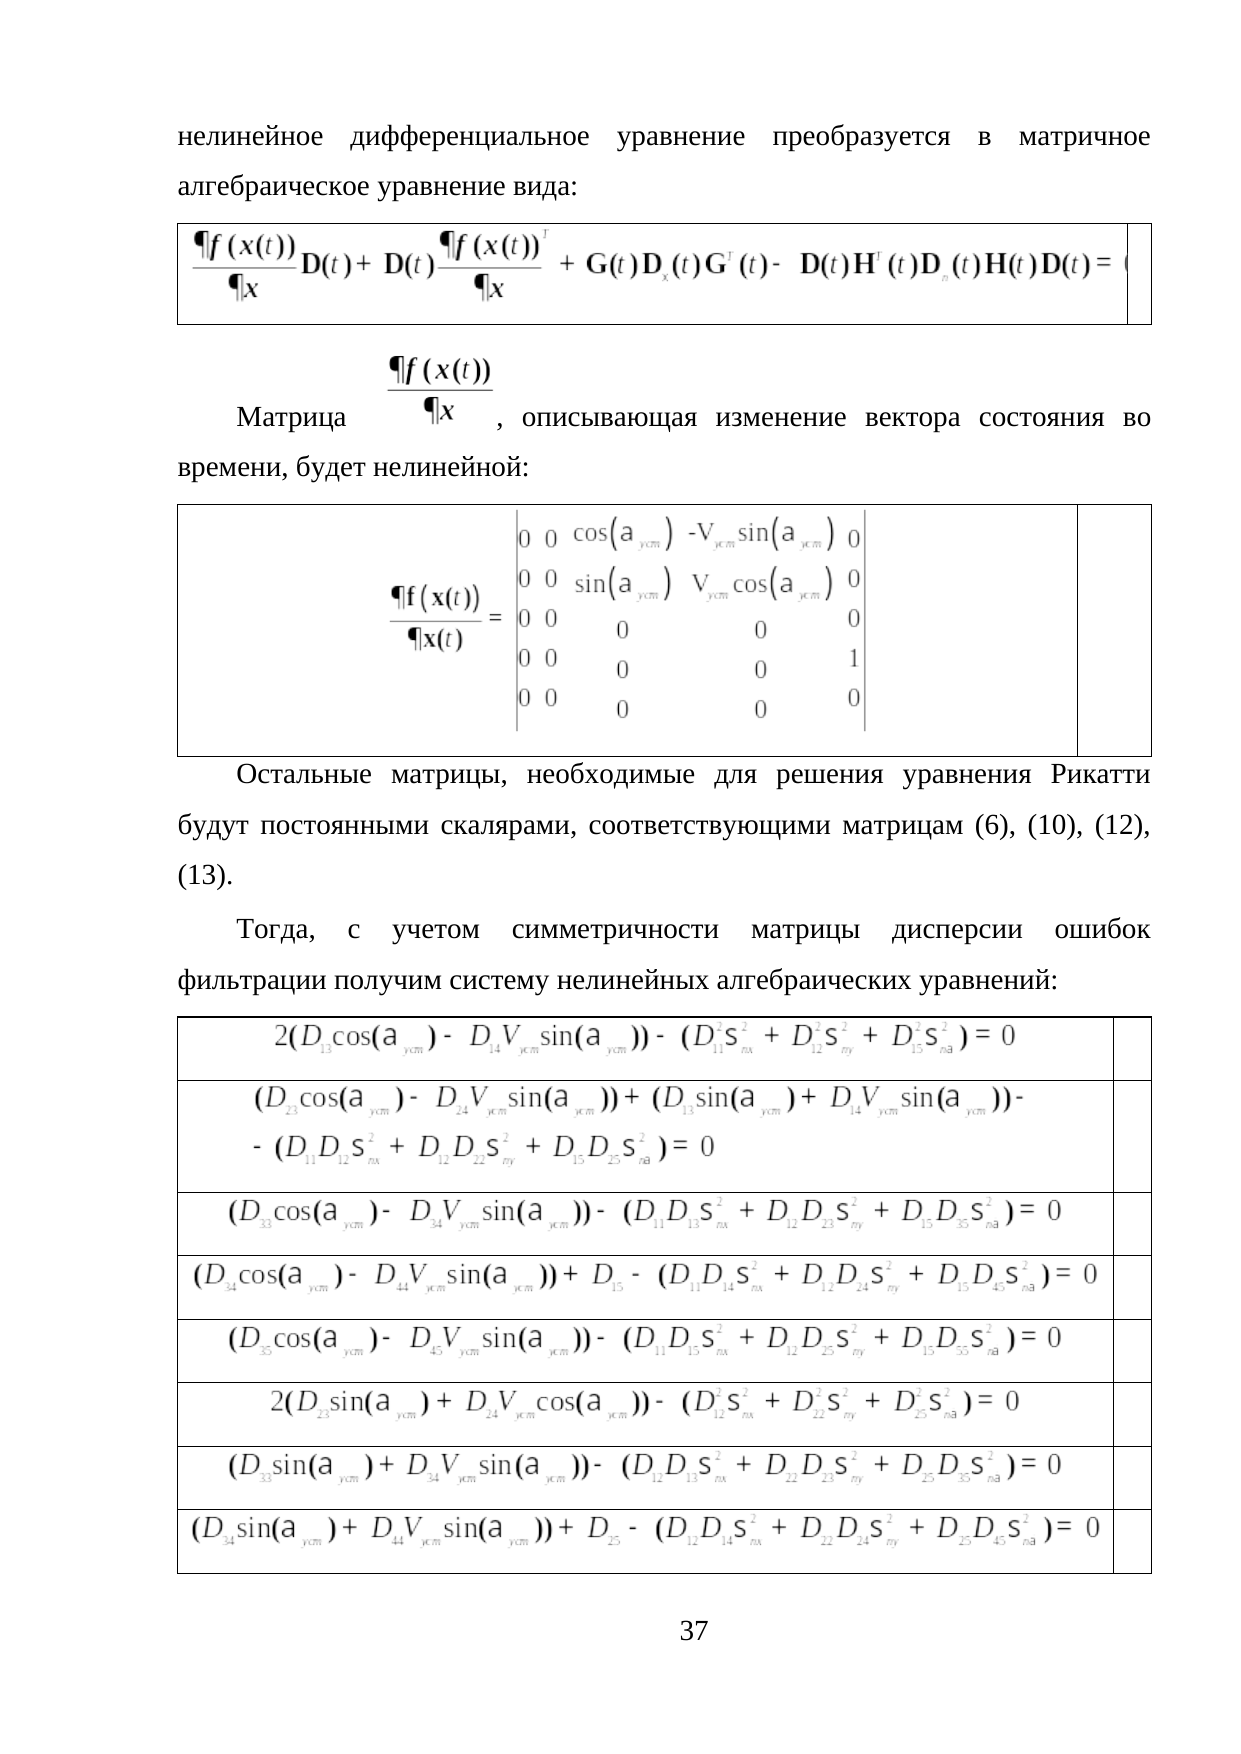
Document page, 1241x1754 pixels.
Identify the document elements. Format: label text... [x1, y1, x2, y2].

table_header [178, 1018, 1113, 1080]
table_cell [1114, 1193, 1151, 1255]
text Тогда, с учетом симметричности матрицы дисперсии ошибок фильтрации получим систему нелинейных алгебраических уравнений: [177, 912, 1152, 996]
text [177, 118, 1152, 202]
table_cell [178, 1510, 1113, 1572]
table_cell [1114, 1383, 1151, 1446]
table_cell [1114, 1081, 1151, 1192]
table_header [1114, 1018, 1151, 1080]
table_cell [178, 1320, 1113, 1382]
table_header [178, 505, 1077, 756]
table_cell [1114, 1320, 1151, 1382]
table_header [1078, 505, 1151, 756]
table_cell [178, 1193, 1113, 1255]
text Остальные матрицы, необходимые для решения уравнения Рикатти будут постоянными скалярами, соответствующими матрицам (6), (10), (12), (13). [177, 757, 1152, 891]
table_cell [178, 1447, 1113, 1509]
table_header [178, 224, 1127, 324]
table_cell [178, 1383, 1113, 1446]
table_cell [178, 1256, 1113, 1319]
table_cell [1114, 1256, 1151, 1319]
table_cell [178, 1081, 1113, 1192]
table_header [1128, 224, 1151, 324]
text Матрица , описывающая изменение вектора состояния во времени, будет нелинейной: [177, 350, 1152, 483]
table_cell [1114, 1510, 1151, 1572]
table_cell [1114, 1447, 1151, 1509]
